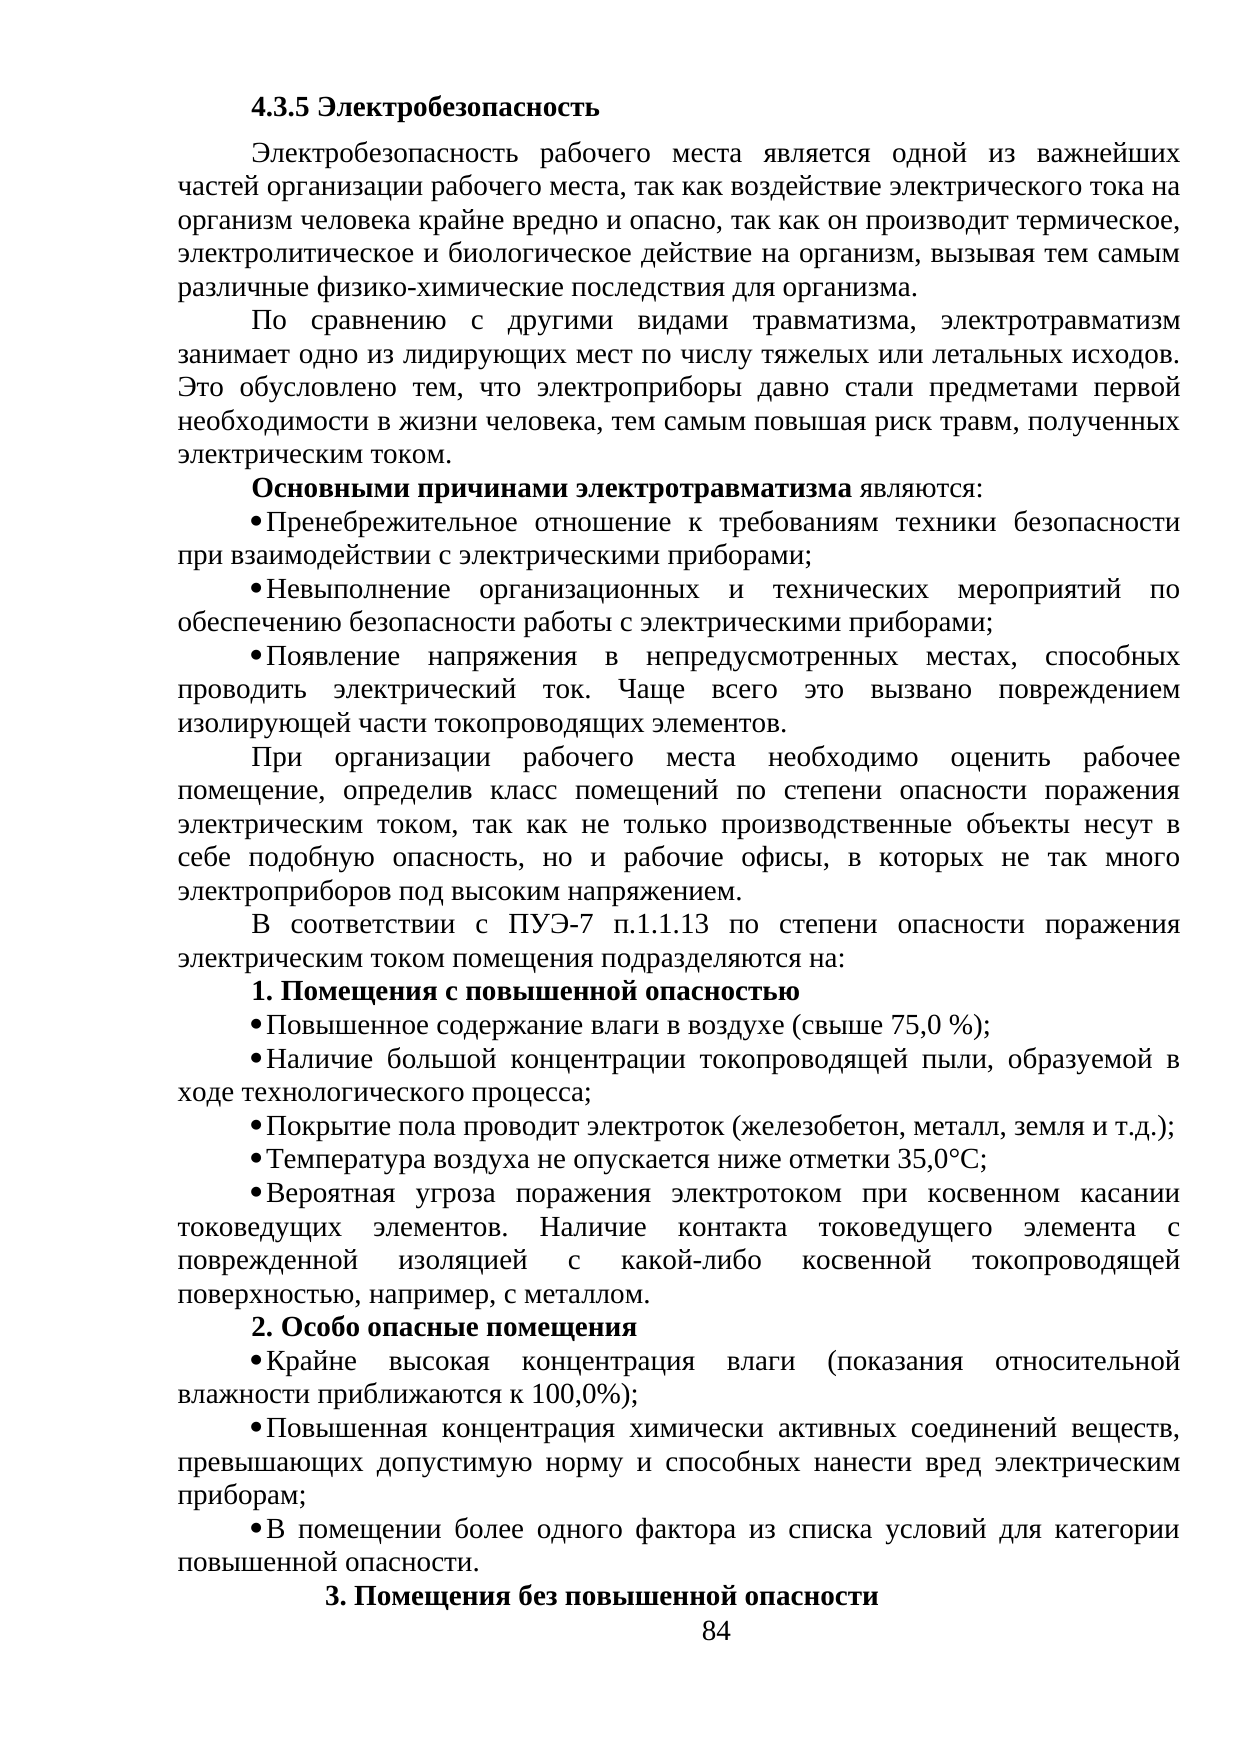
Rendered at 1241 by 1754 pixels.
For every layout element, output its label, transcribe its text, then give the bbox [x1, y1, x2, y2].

list Повышенное содержание влаги в воздухе (свыше 75,0 %); [177, 1007, 1181, 1041]
text 3. Помещения без повышенной опасности [251, 1578, 1181, 1612]
list Наличие большой концентрации токопроводящей пыли, образуемой в ходе технологического процесса; [177, 1041, 1181, 1108]
text 4.3.5 Электробезопасность [177, 89, 1181, 122]
text Электробезопасность рабочего места является одной из важнейших частей организации рабочего места, так как воздействие электрического тока на организм человека крайне вредно и опасно, так как он производит термическое, электролитическое и биологическое действие на организм, вызывая тем самым различные физико-химические последствия для организма. [177, 135, 1181, 302]
list Появление напряжения в непредусмотренных местах, способных проводить электрический ток. Чаще всего это вызвано повреждением изолирующей части токопроводящих элементов. [177, 638, 1181, 739]
list Крайне высокая концентрация влаги (показания относительной влажности приближаются к 100,0%); [177, 1343, 1181, 1410]
list Покрытие пола проводит электроток (железобетон, металл, земля и т.д.); [177, 1108, 1181, 1142]
list В помещении более одного фактора из списка условий для категории повышенной опасности. [177, 1511, 1181, 1578]
list Невыполнение организационных и технических мероприятий по обеспечению безопасности работы с электрическими приборами; [177, 571, 1181, 638]
list Повышенная концентрация химически активных соединений веществ, превышающих допустимую норму и способных нанести вред электрическим приборам; [177, 1410, 1181, 1511]
list Температура воздуха не опускается ниже отметки 35,0°С; [177, 1142, 1181, 1175]
text При организации рабочего места необходимо оценить рабочее помещение, определив класс помещений по степени опасности поражения электрическим током, так как не только производственные объекты несут в себе подобную опасность, но и рабочие офисы, в которых не так много электроприборов под высоким напряжением. [177, 739, 1181, 906]
text В соответствии с ПУЭ-7 п.1.1.13 по степени опасности поражения электрическим током помещения подразделяются на: [177, 906, 1181, 973]
list Вероятная угроза поражения электротоком при косвенном касании токоведущих элементов. Наличие контакта токоведущего элемента с поврежденной изоляцией с какой-либо косвенной токопроводящей поверхностью, например, с металлом. [177, 1175, 1181, 1309]
list Помещения с повышенной опасностью [177, 973, 1181, 1007]
list Особо опасные помещения [177, 1309, 1181, 1343]
list Пренебрежительное отношение к требованиям техники безопасности при взаимодействии с электрическими приборами; [177, 504, 1181, 571]
text Основными причинами электротравматизма являются: [177, 470, 1181, 504]
text По сравнению с другими видами травматизма, электротравматизм занимает одно из лидирующих мест по числу тяжелых или летальных исходов. Это обусловлено тем, что электроприборы давно стали предметами первой необходимости в жизни человека, тем самым повышая риск травм, полученных электрическим током. [177, 302, 1181, 470]
